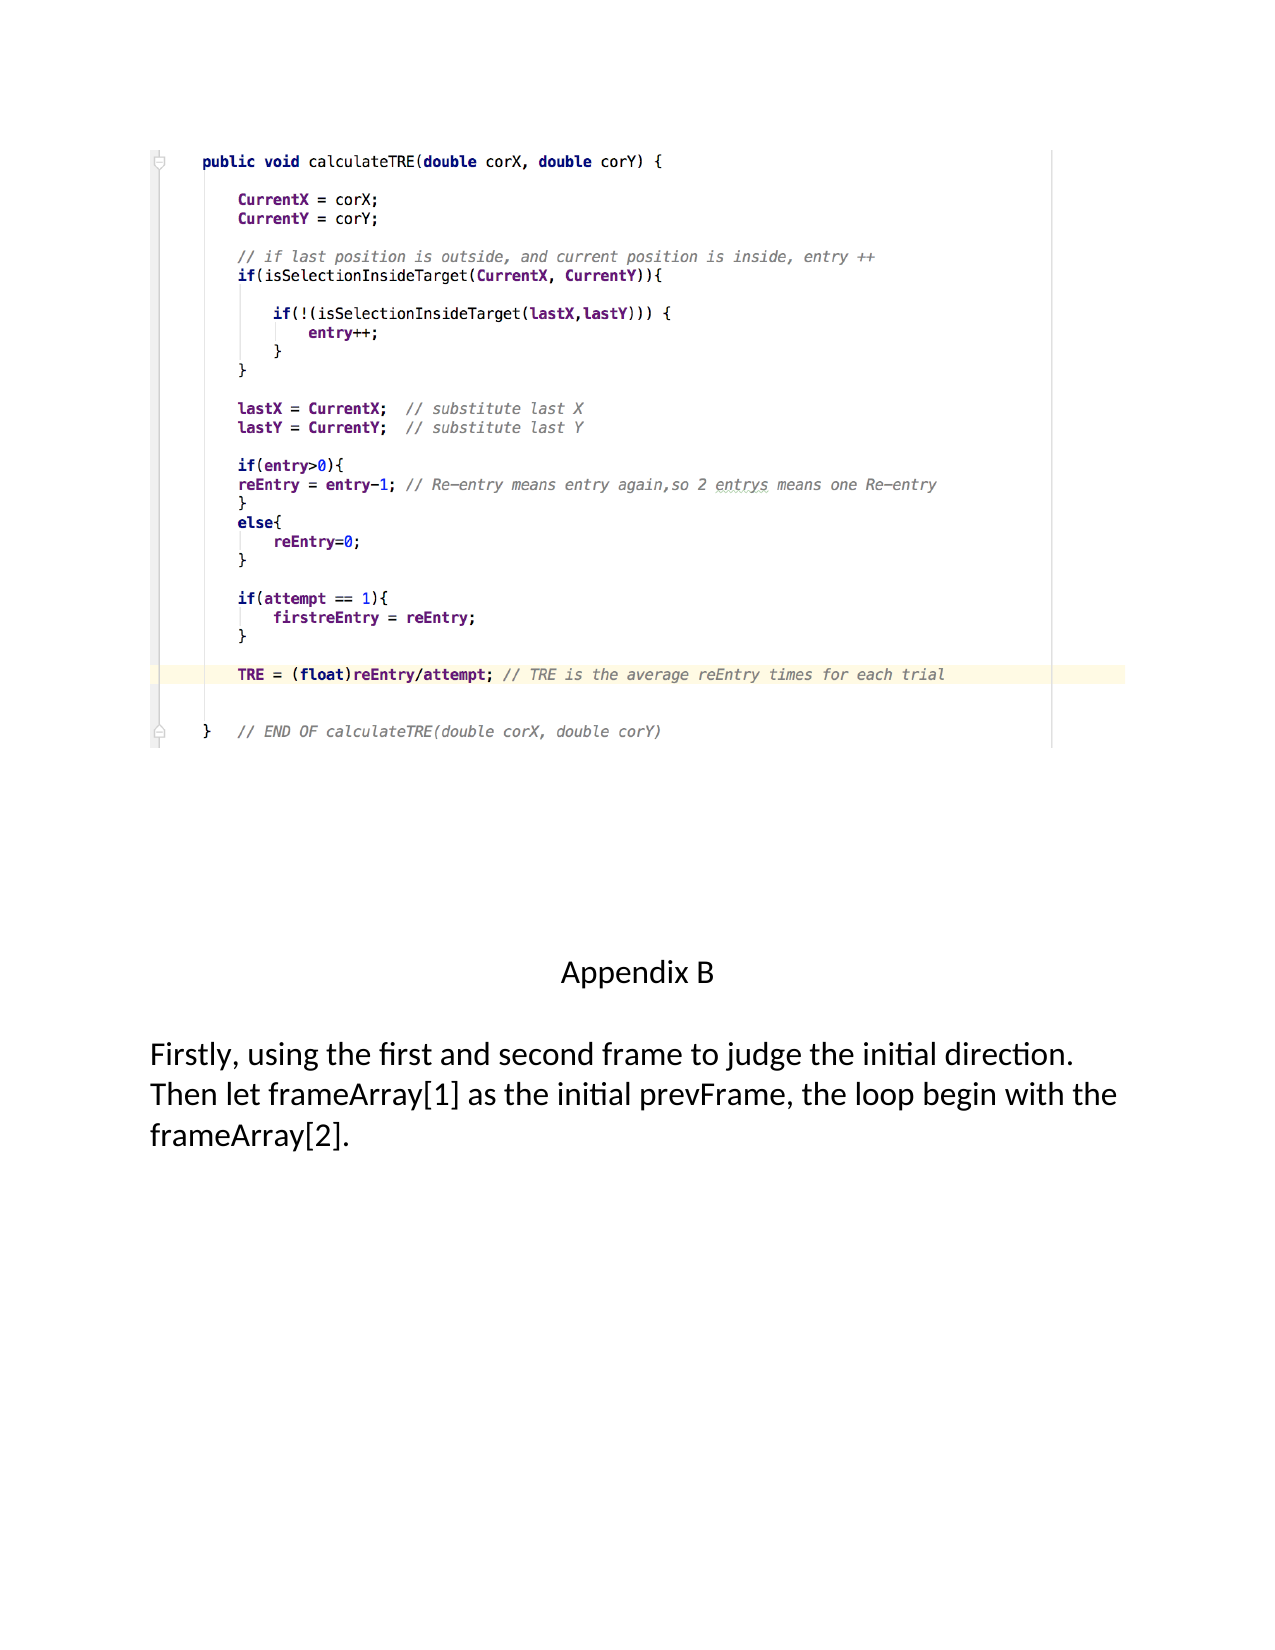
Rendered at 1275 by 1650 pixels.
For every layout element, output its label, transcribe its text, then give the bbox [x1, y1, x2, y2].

text Then let frameArray[1] as the initial prevFrame, the loop begin with the frameArray[2]. [150, 1073, 1125, 1155]
picture [150, 150, 1125, 748]
text Appendix B [150, 951, 1125, 992]
text Firstly, using the first and second frame to judge the initial direction. [150, 1032, 1125, 1073]
